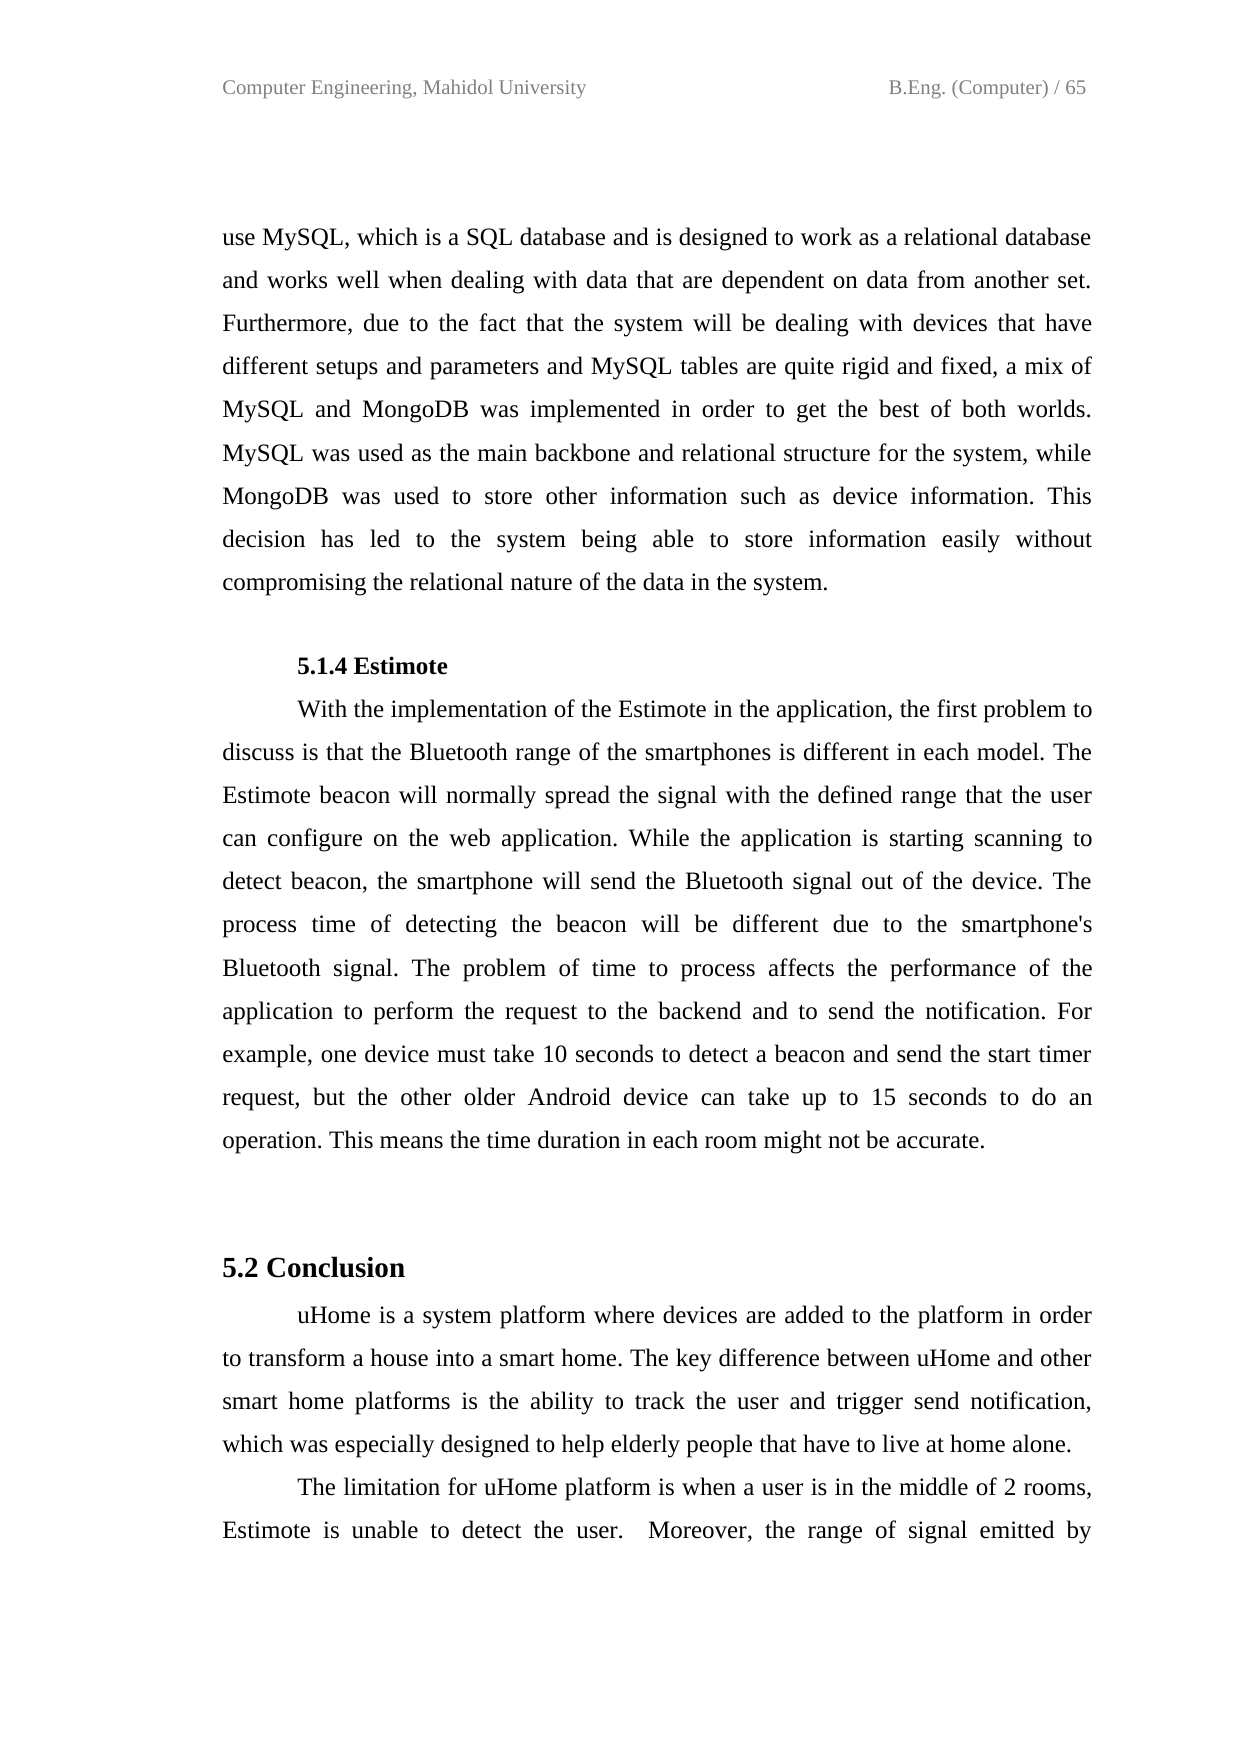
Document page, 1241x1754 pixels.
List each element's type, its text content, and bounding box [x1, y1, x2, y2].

text 5.2 Conclusion [222, 1250, 1093, 1283]
text 5.1.4 Estimote [222, 651, 1093, 679]
text uHome is a system platform where devices are added to the platform in order to transform a house into a smart home. The key difference between uHome and other smart home platforms is the ability to track the user and trigger send notification, which was especially designed to help elderly people that have to live at home alone. [222, 1300, 1093, 1458]
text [222, 222, 1093, 596]
text With the implementation of the Estimote in the application, the first problem to discuss is that the Bluetooth range of the smartphones is different in each model. The Estimote beacon will normally spread the signal with the defined range that the user can configure on the web application. While the application is starting scanning to detect beacon, the smartphone will send the Bluetooth signal out of the device. The process time of detecting the beacon will be different due to the smartphone's Bluetooth signal. The problem of time to process affects the performance of the application to perform the request to the backend and to send the notification. For example, one device must take 10 seconds to detect a beacon and send the start timer request, but the other older Android device can take up to 15 seconds to do an operation. This means the time duration in each room might not be accurate. [222, 694, 1093, 1154]
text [222, 1472, 1093, 1544]
